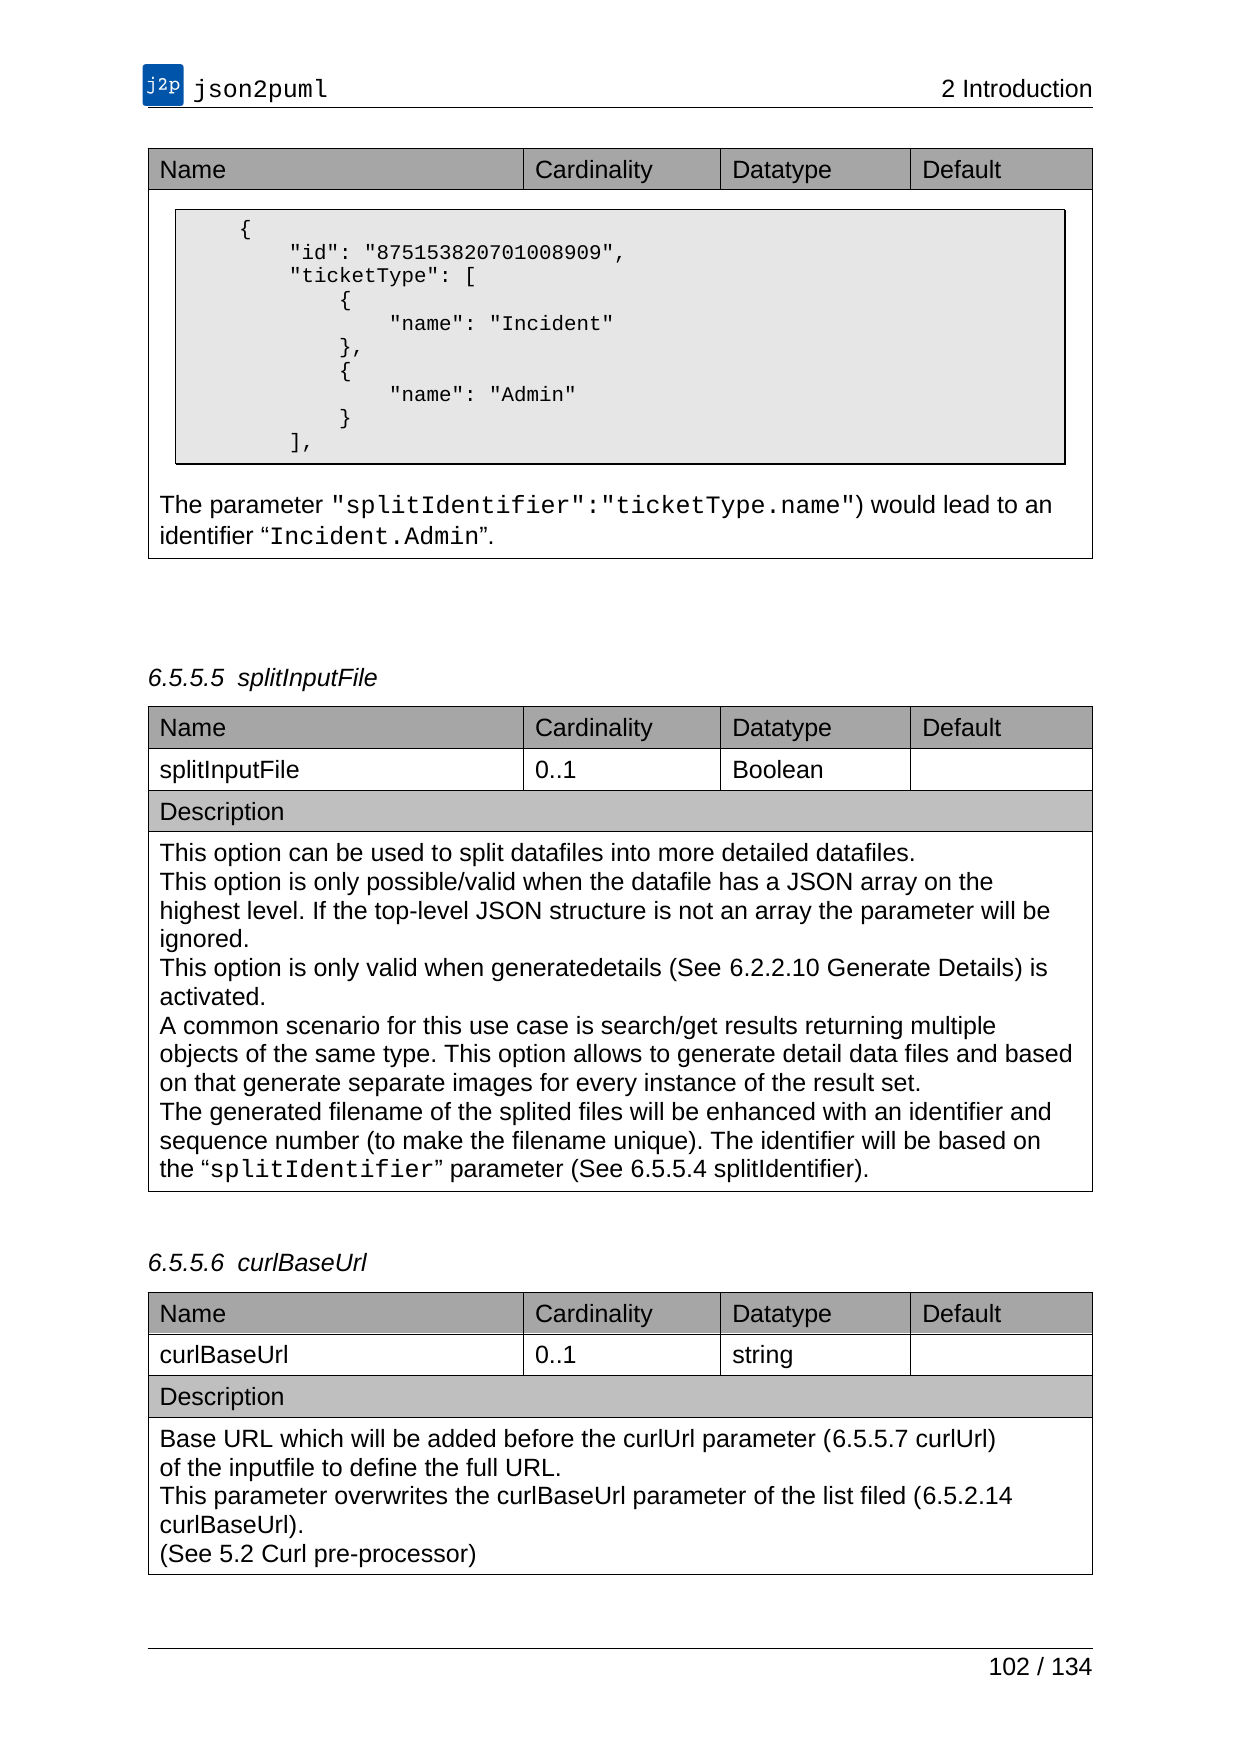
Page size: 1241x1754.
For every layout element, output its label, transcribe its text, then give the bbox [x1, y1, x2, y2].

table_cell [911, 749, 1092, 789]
subtitle splitInputFile [148, 663, 1093, 691]
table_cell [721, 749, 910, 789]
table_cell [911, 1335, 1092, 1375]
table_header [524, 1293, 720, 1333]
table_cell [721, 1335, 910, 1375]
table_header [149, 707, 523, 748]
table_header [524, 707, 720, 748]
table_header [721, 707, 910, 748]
subtitle curlBaseUrl [148, 1248, 1093, 1277]
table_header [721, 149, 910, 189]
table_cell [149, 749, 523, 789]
picture [142, 64, 184, 106]
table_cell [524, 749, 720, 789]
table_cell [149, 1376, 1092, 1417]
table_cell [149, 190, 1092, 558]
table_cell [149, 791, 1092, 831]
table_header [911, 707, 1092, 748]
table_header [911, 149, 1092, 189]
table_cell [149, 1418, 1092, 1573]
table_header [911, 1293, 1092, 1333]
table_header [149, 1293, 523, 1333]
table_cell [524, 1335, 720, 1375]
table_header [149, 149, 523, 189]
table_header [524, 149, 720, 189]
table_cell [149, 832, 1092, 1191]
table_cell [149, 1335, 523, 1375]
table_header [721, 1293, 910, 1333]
